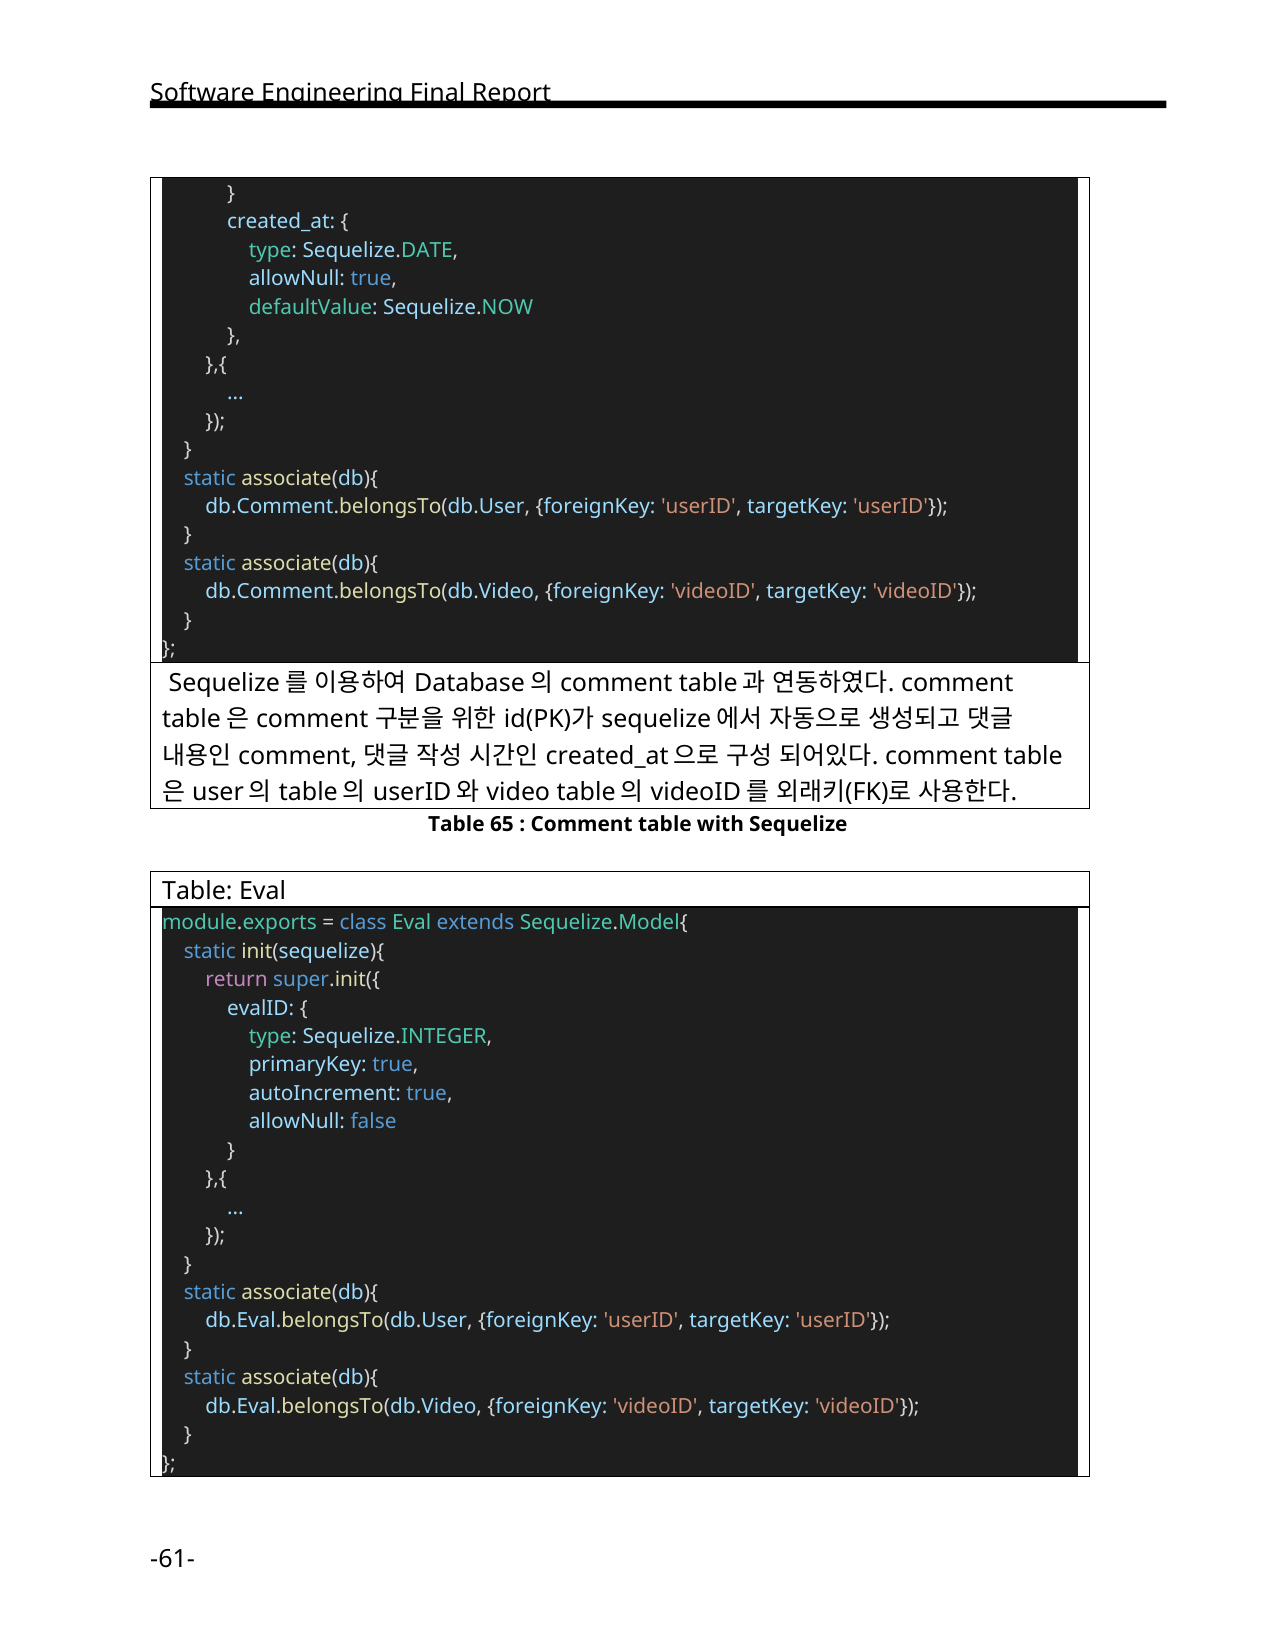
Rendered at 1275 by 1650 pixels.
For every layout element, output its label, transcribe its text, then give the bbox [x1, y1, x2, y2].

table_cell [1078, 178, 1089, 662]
table_cell Sequelize를 이용하여 Database의 comment table과 연동하였다. comment table은 comment 구분을 위한 id(PK)가 sequelize에서 자동으로 생성되고 댓글 내용인 comment, 댓글 작성 시간인 created_at으로 구성 되어있다. comment table은 user의 table의 userID와 video table의 videoID를 외래키(FK)로 사용한다. [151, 663, 1089, 808]
table_header Table: Eval [151, 872, 1089, 906]
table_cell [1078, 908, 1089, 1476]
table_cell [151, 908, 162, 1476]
text Table 65 : Comment table with Sequelize [150, 809, 1125, 837]
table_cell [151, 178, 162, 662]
